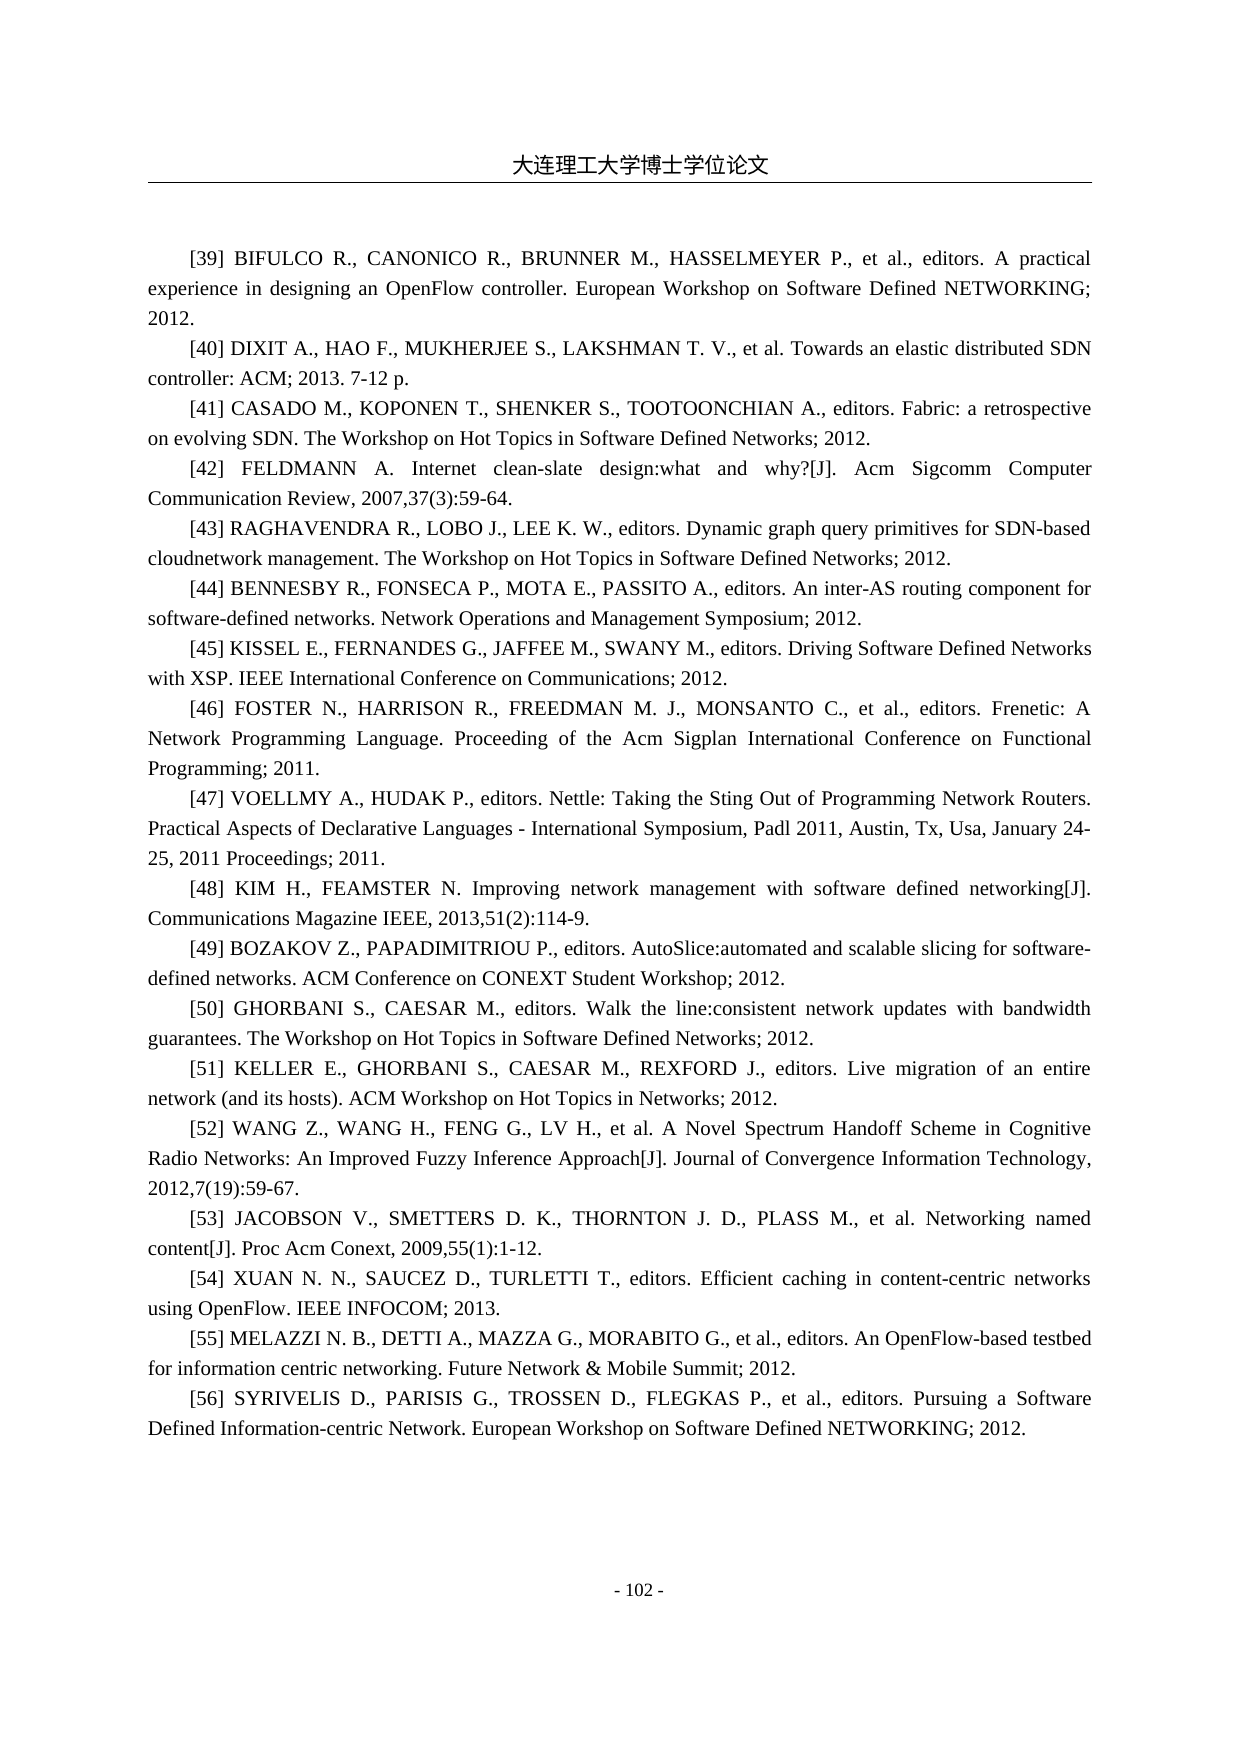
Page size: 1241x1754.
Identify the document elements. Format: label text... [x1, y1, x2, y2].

text [53] JACOBSON V., SMETTERS D. K., THORNTON J. D., PLASS M., et al. Networking named content[J]. Proc Acm Conext, 2009,55(1):1-12. [148, 1206, 1092, 1259]
text [44] BENNESBY R., FONSECA P., MOTA E., PASSITO A., editors. An inter-AS routing component for software-defined networks. Network Operations and Management Symposium; 2012. [148, 576, 1092, 629]
text [48] KIM H., FEAMSTER N. Improving network management with software defined networking[J]. Communications Magazine IEEE, 2013,51(2):114-9. [148, 876, 1092, 929]
text [47] VOELLMY A., HUDAK P., editors. Nettle: Taking the Sting Out of Programming Network Routers. Practical Aspects of Declarative Languages - International Symposium, Padl 2011, Austin, Tx, Usa, January 24-25, 2011 Proceedings; 2011. [148, 786, 1092, 869]
text [55] MELAZZI N. B., DETTI A., MAZZA G., MORABITO G., et al., editors. An OpenFlow-based testbed for information centric networking. Future Network & Mobile Summit; 2012. [148, 1326, 1092, 1379]
text [50] GHORBANI S., CAESAR M., editors. Walk the line:consistent network updates with bandwidth guarantees. The Workshop on Hot Topics in Software Defined Networks; 2012. [148, 996, 1092, 1049]
text [45] KISSEL E., FERNANDES G., JAFFEE M., SWANY M., editors. Driving Software Defined Networks with XSP. IEEE International Conference on Communications; 2012. [148, 636, 1092, 689]
text [41] CASADO M., KOPONEN T., SHENKER S., TOOTOONCHIAN A., editors. Fabric: a retrospective on evolving SDN. The Workshop on Hot Topics in Software Defined Networks; 2012. [148, 396, 1092, 449]
text [40] DIXIT A., HAO F., MUKHERJEE S., LAKSHMAN T. V., et al. Towards an elastic distributed SDN controller: ACM; 2013. 7-12 p. [148, 336, 1092, 389]
text [52] WANG Z., WANG H., FENG G., LV H., et al. A Novel Spectrum Handoff Scheme in Cognitive Radio Networks: An Improved Fuzzy Inference Approach[J]. Journal of Convergence Information Technology, 2012,7(19):59-67. [148, 1116, 1092, 1199]
text [49] BOZAKOV Z., PAPADIMITRIOU P., editors. AutoSlice:automated and scalable slicing for software-defined networks. ACM Conference on CONEXT Student Workshop; 2012. [148, 936, 1092, 989]
text [54] XUAN N. N., SAUCEZ D., TURLETTI T., editors. Efficient caching in content-centric networks using OpenFlow. IEEE INFOCOM; 2013. [148, 1266, 1092, 1319]
text [42] FELDMANN A. Internet clean-slate design:what and why?[J]. Acm Sigcomm Computer Communication Review, 2007,37(3):59-64. [148, 456, 1092, 509]
text [39] BIFULCO R., CANONICO R., BRUNNER M., HASSELMEYER P., et al., editors. A practical experience in designing an OpenFlow controller. European Workshop on Software Defined NETWORKING; 2012. [148, 246, 1092, 329]
text [51] KELLER E., GHORBANI S., CAESAR M., REXFORD J., editors. Live migration of an entire network (and its hosts). ACM Workshop on Hot Topics in Networks; 2012. [148, 1056, 1092, 1109]
text [56] SYRIVELIS D., PARISIS G., TROSSEN D., FLEGKAS P., et al., editors. Pursuing a Software Defined Information-centric Network. European Workshop on Software Defined NETWORKING; 2012. [148, 1386, 1092, 1439]
text [43] RAGHAVENDRA R., LOBO J., LEE K. W., editors. Dynamic graph query primitives for SDN-based cloudnetwork management. The Workshop on Hot Topics in Software Defined Networks; 2012. [148, 516, 1092, 569]
text [46] FOSTER N., HARRISON R., FREEDMAN M. J., MONSANTO C., et al., editors. Frenetic: A Network Programming Language. Proceeding of the Acm Sigplan International Conference on Functional Programming; 2011. [148, 696, 1092, 779]
